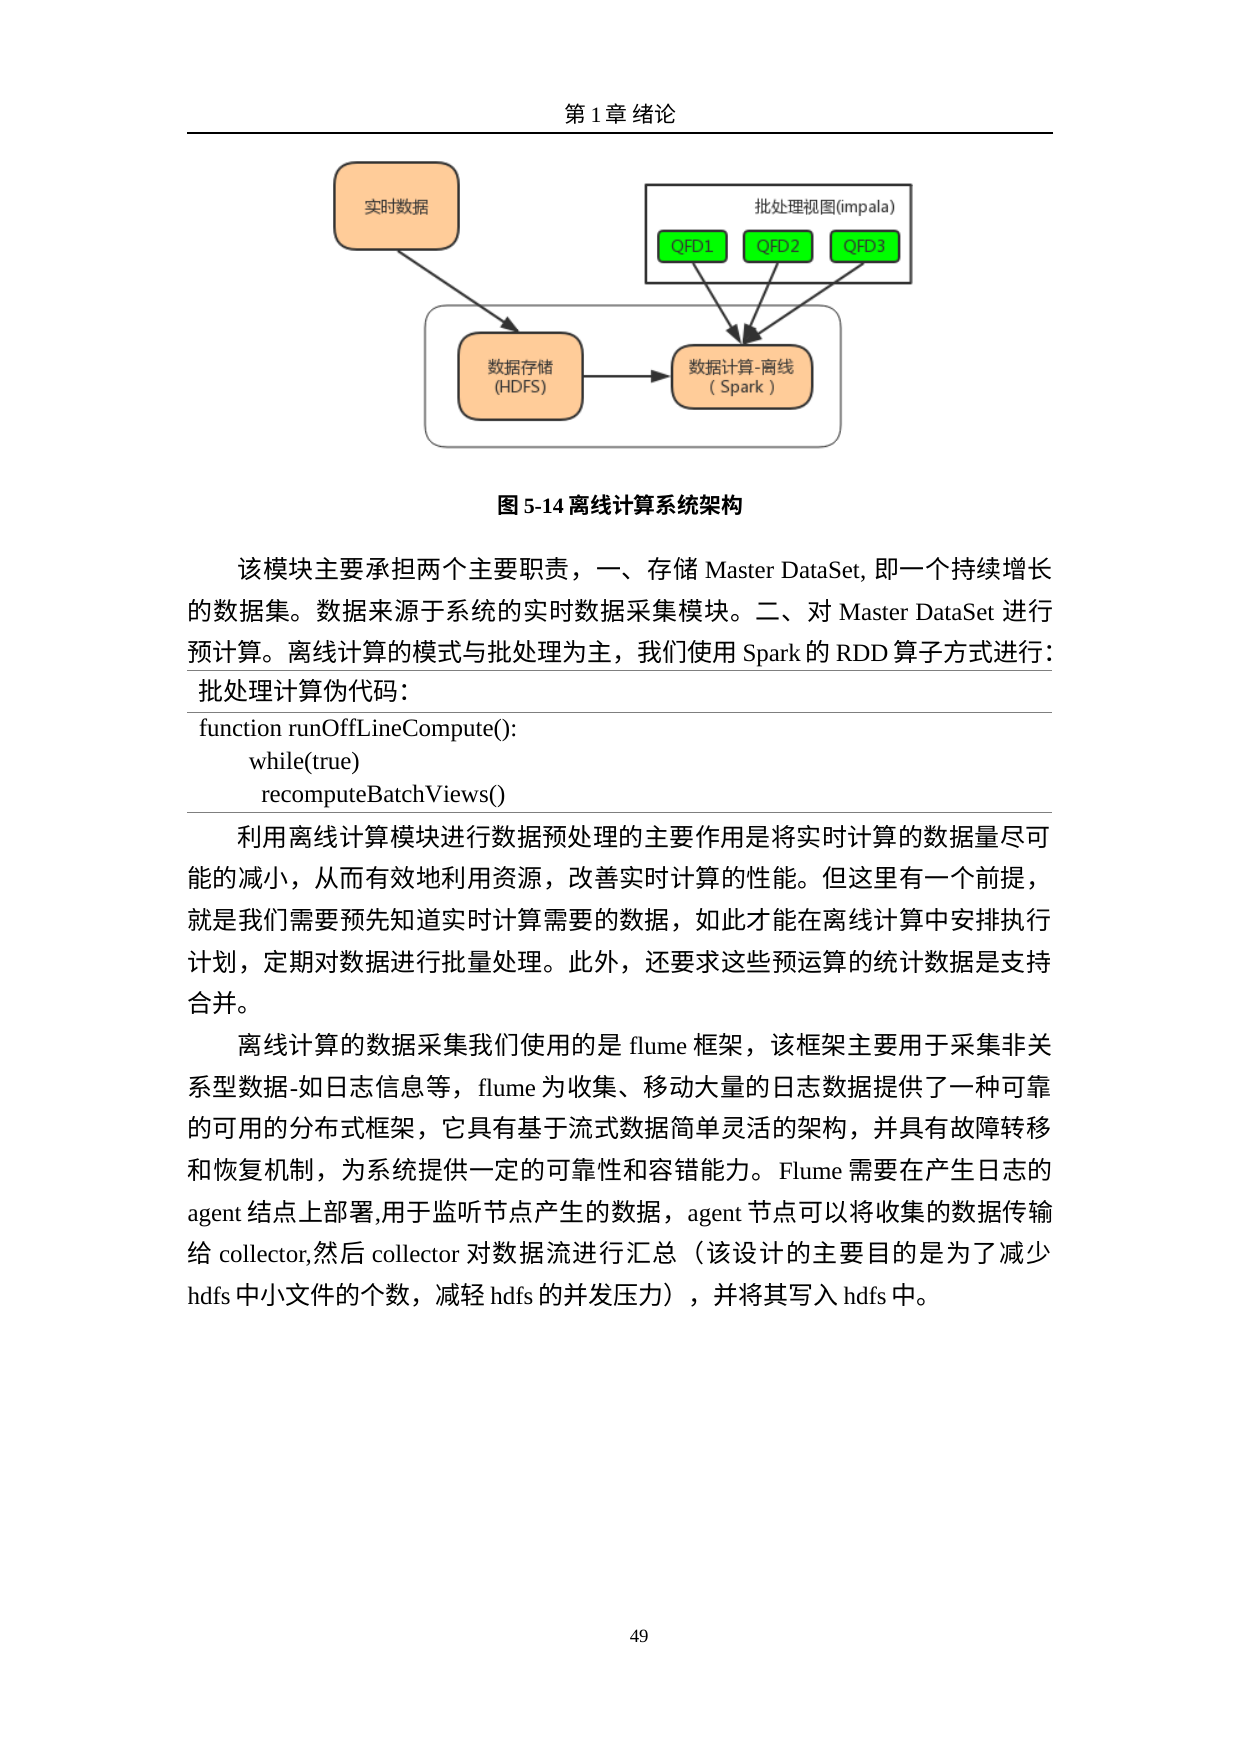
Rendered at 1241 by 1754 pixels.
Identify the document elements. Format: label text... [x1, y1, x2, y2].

text 利用离线计算模块进行数据预处理的主要作用是将实时计算的数据量尽可能的减小，从而有效地利用资源，改善实时计算的性能。但这里有一个前提，就是我们需要预先知道实时计算需要的数据，如此才能在离线计算中安排执行计划，定期对数据进行批量处理。此外，还要求这些预运算的统计数据是支持合并。 [187, 813, 1053, 1021]
text 图5-14离线计算系统架构 [187, 488, 1053, 520]
text 离线计算的数据采集我们使用的是flume框架，该框架主要用于采集非关系型数据-如日志信息等，flume为收集、移动大量的日志数据提供了一种可靠的可用的分布式框架，它具有基于流式数据简单灵活的架构，并具有故障转移和恢复机制，为系统提供一定的可靠性和容错能力。Flume需要在产生日志的agent结点上部署,用于监听节点产生的数据，agent节点可以将收集的数据传输给collector,然后collector对数据流进行汇总（该设计的主要目的是为了减少hdfs中小文件的个数，减轻hdfs的并发压力），并将其写入hdfs中。 [187, 1021, 1053, 1313]
text 该模块主要承担两个主要职责，一、存储Master DataSet, 即一个持续增长的数据集。数据来源于系统的实时数据采集模块。二、对Master DataSet 进行预计算。离线计算的模式与批处理为主，我们使用Spark的RDD算子方式进行： [187, 545, 1053, 670]
table_header 批处理计算伪代码： [187, 671, 1052, 712]
table_cell function runOffLineCompute(): while(true) recomputeBatchViews() [187, 713, 1052, 812]
picture [275, 150, 965, 462]
